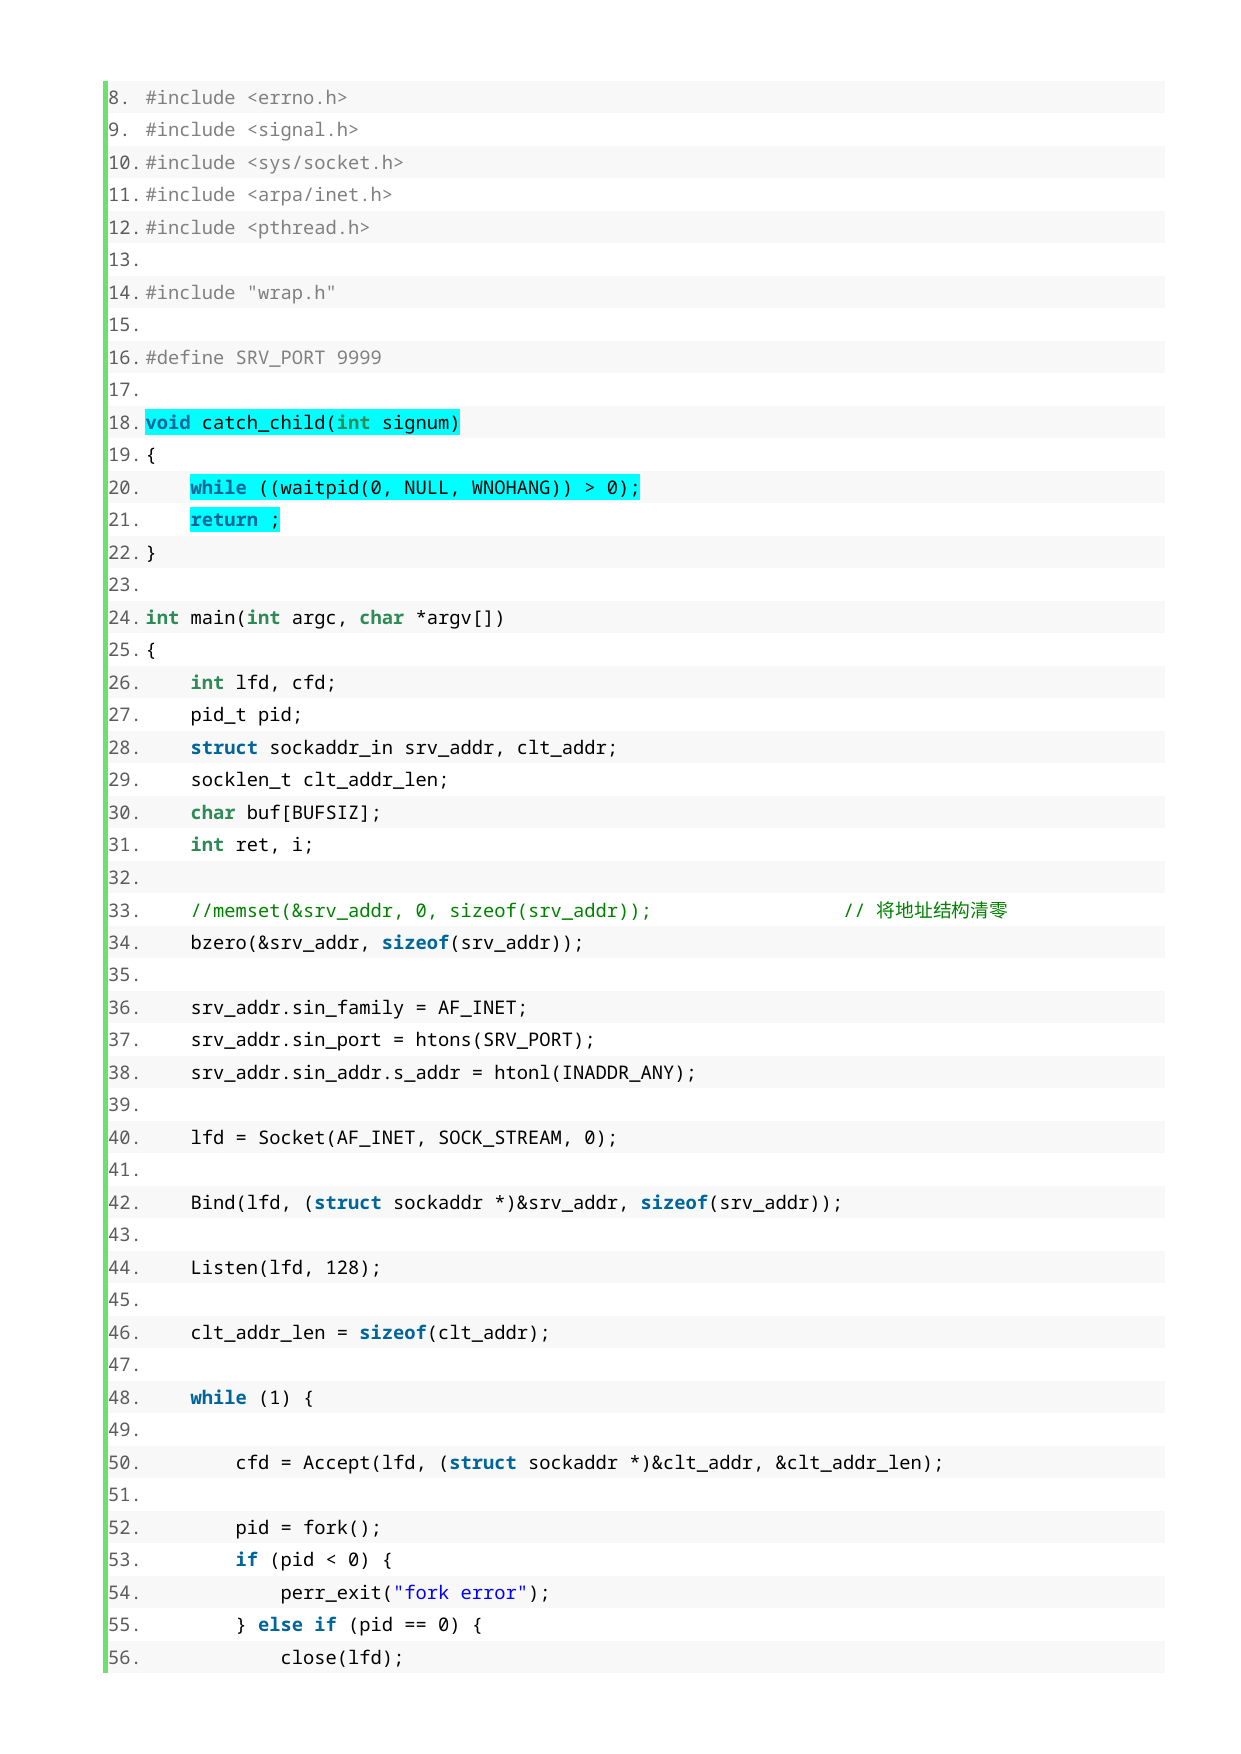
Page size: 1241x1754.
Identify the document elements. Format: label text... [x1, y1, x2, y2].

list clt_addr_len = sizeof(clt_addr); [108, 1316, 1165, 1348]
list while (1) { [109, 1381, 1165, 1413]
list srv_addr.sin_family = AF_INET; [108, 991, 1165, 1023]
list #include <sys/socket.h> [108, 146, 1165, 178]
list int lfd, cfd; [108, 666, 1165, 698]
list } else if (pid == 0) { [108, 1608, 1165, 1641]
list socklen_t clt_addr_len; [108, 763, 1165, 796]
list lfd = Socket(AF_INET, SOCK_STREAM, 0); [108, 1121, 1165, 1153]
list { [108, 438, 1165, 471]
list if (pid < 0) { [108, 1543, 1165, 1576]
list return ; [108, 503, 1165, 536]
list #include <pthread.h> [108, 211, 1165, 243]
list int main(int argc, char *argv[]) [108, 601, 1165, 633]
list { [108, 633, 1165, 666]
list } [108, 536, 1165, 568]
list cfd = Accept(lfd, (struct sockaddr *)&clt_addr, &clt_addr_len); [108, 1446, 1165, 1478]
list pid_t pid; [108, 698, 1165, 731]
list while ((waitpid(0, NULL, WNOHANG)) > 0); [108, 471, 1165, 503]
list void catch_child(int signum) [108, 406, 1165, 438]
list int ret, i; [108, 828, 1165, 861]
list char buf[BUFSIZ]; [108, 796, 1165, 828]
list #include "wrap.h" [108, 276, 1165, 308]
list #include <errno.h> [108, 81, 1165, 113]
list close(lfd); [108, 1641, 1165, 1673]
list //memset(&srv_addr, 0, sizeof(srv_addr)); // 将地址结构清零 [108, 893, 1165, 926]
list #define SRV_PORT 9999 [108, 341, 1165, 373]
list srv_addr.sin_addr.s_addr = htonl(INADDR_ANY); [108, 1056, 1165, 1088]
list Bind(lfd, (struct sockaddr *)&srv_addr, sizeof(srv_addr)); [108, 1186, 1165, 1218]
list #include <arpa/inet.h> [108, 178, 1165, 211]
list perr_exit("fork error"); [108, 1576, 1165, 1608]
list Listen(lfd, 128); [108, 1251, 1165, 1283]
list srv_addr.sin_port = htons(SRV_PORT); [108, 1023, 1165, 1056]
list bzero(&srv_addr, sizeof(srv_addr)); [108, 926, 1165, 958]
list #include <signal.h> [108, 113, 1165, 146]
list struct sockaddr_in srv_addr, clt_addr; [108, 731, 1165, 763]
list pid = fork(); [108, 1511, 1165, 1543]
